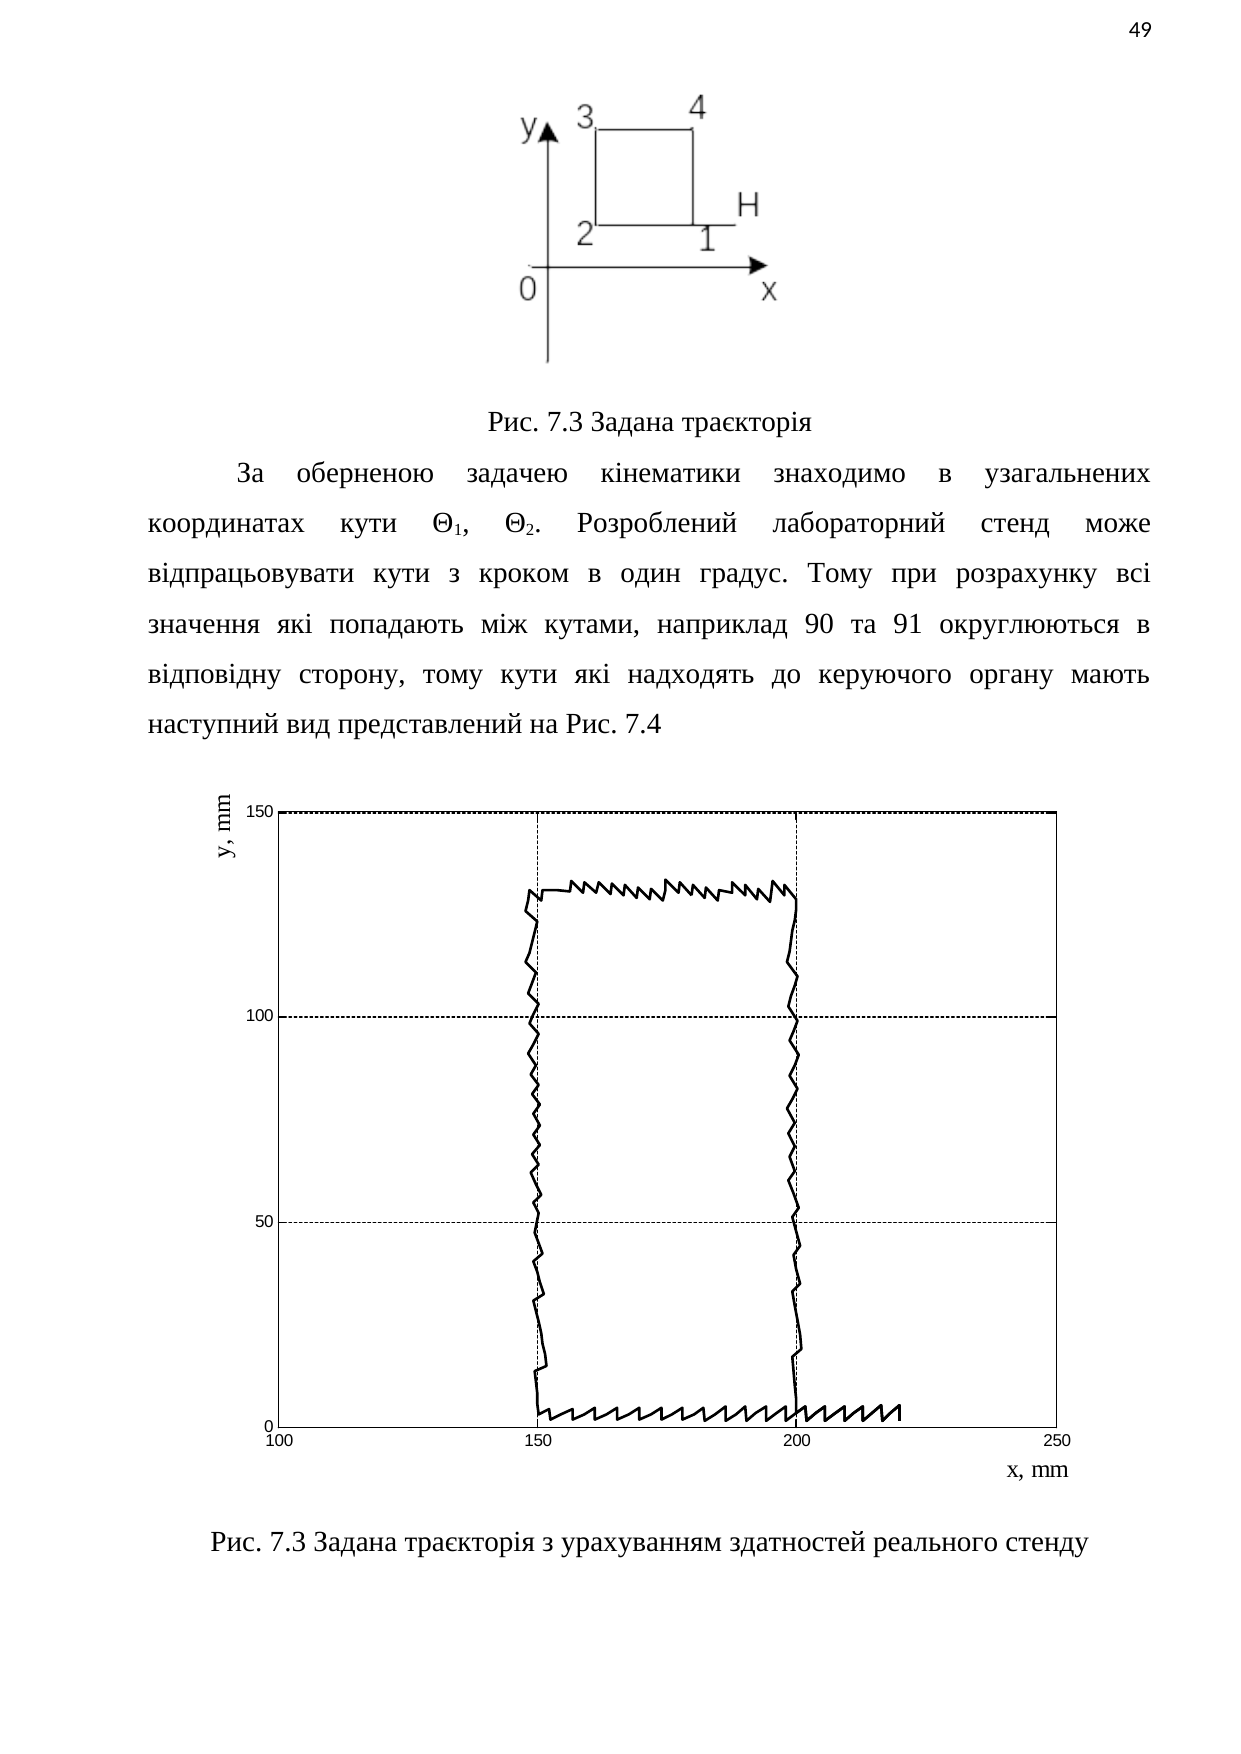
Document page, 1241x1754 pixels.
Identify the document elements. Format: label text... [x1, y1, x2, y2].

text Рис. 7.3 Задана траєкторія з урахуванням здатностей реального стенду [148, 1524, 1152, 1557]
text Рис. 7.3 Задана траєкторія [148, 404, 1152, 438]
text За оберненою задачею кінематики знаходимо в узагальнених координатах кути Θ1, Θ2. Розроблений лабораторний стенд може відпрацьовувати кути з кроком в один градус. Тому при розрахунку всі значення які попадають між кутами, наприклад 90 та 91 округлюються в відповідну сторону, тому кути які надходять до керуючого органу мають наступний вид представлений на Рис. 7.4 [148, 455, 1152, 740]
